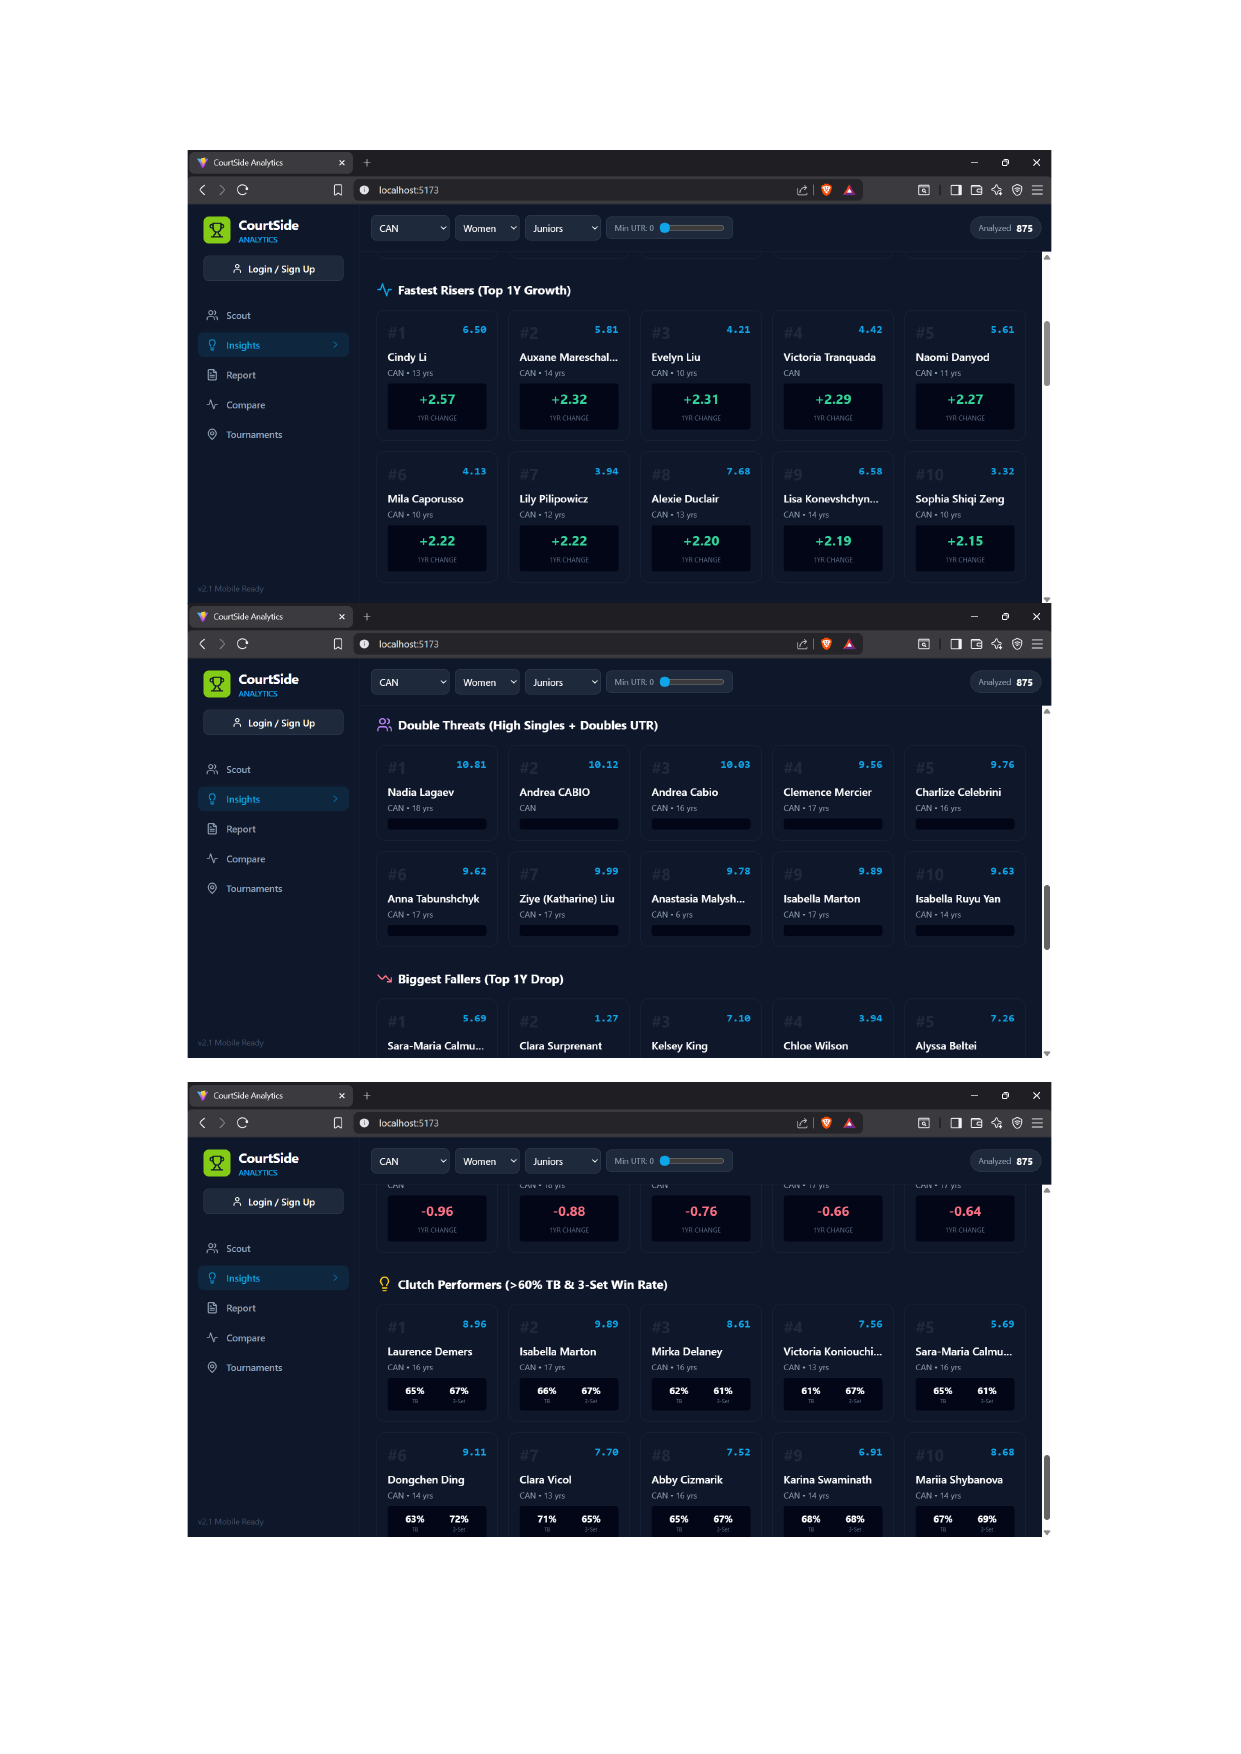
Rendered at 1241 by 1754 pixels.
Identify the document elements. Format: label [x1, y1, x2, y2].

picture [187, 1082, 1052, 1537]
picture [187, 150, 1052, 1058]
